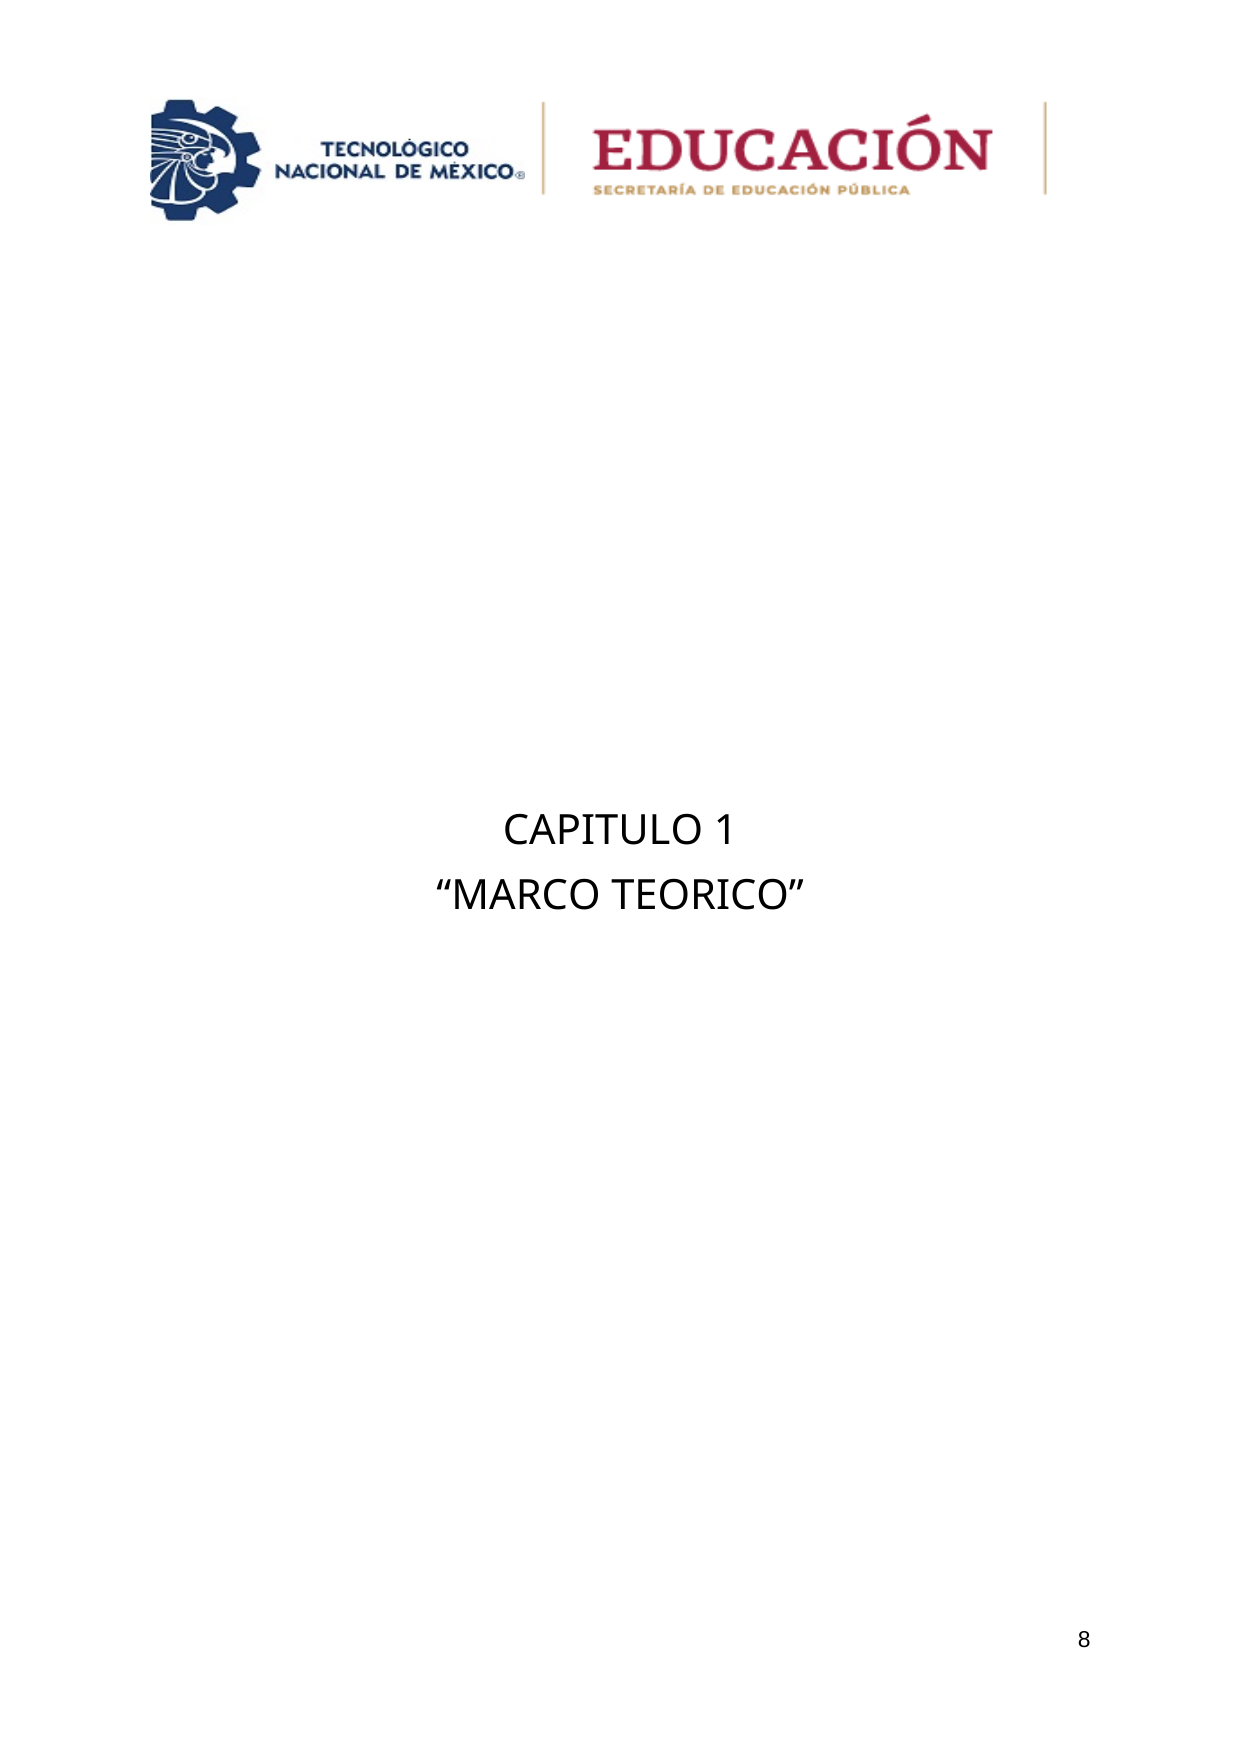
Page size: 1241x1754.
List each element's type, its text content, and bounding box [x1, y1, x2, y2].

text “MARCO TEORICO” [150, 865, 1090, 922]
text CAPITULO 1 [150, 800, 1090, 857]
picture [150, 75, 1087, 225]
